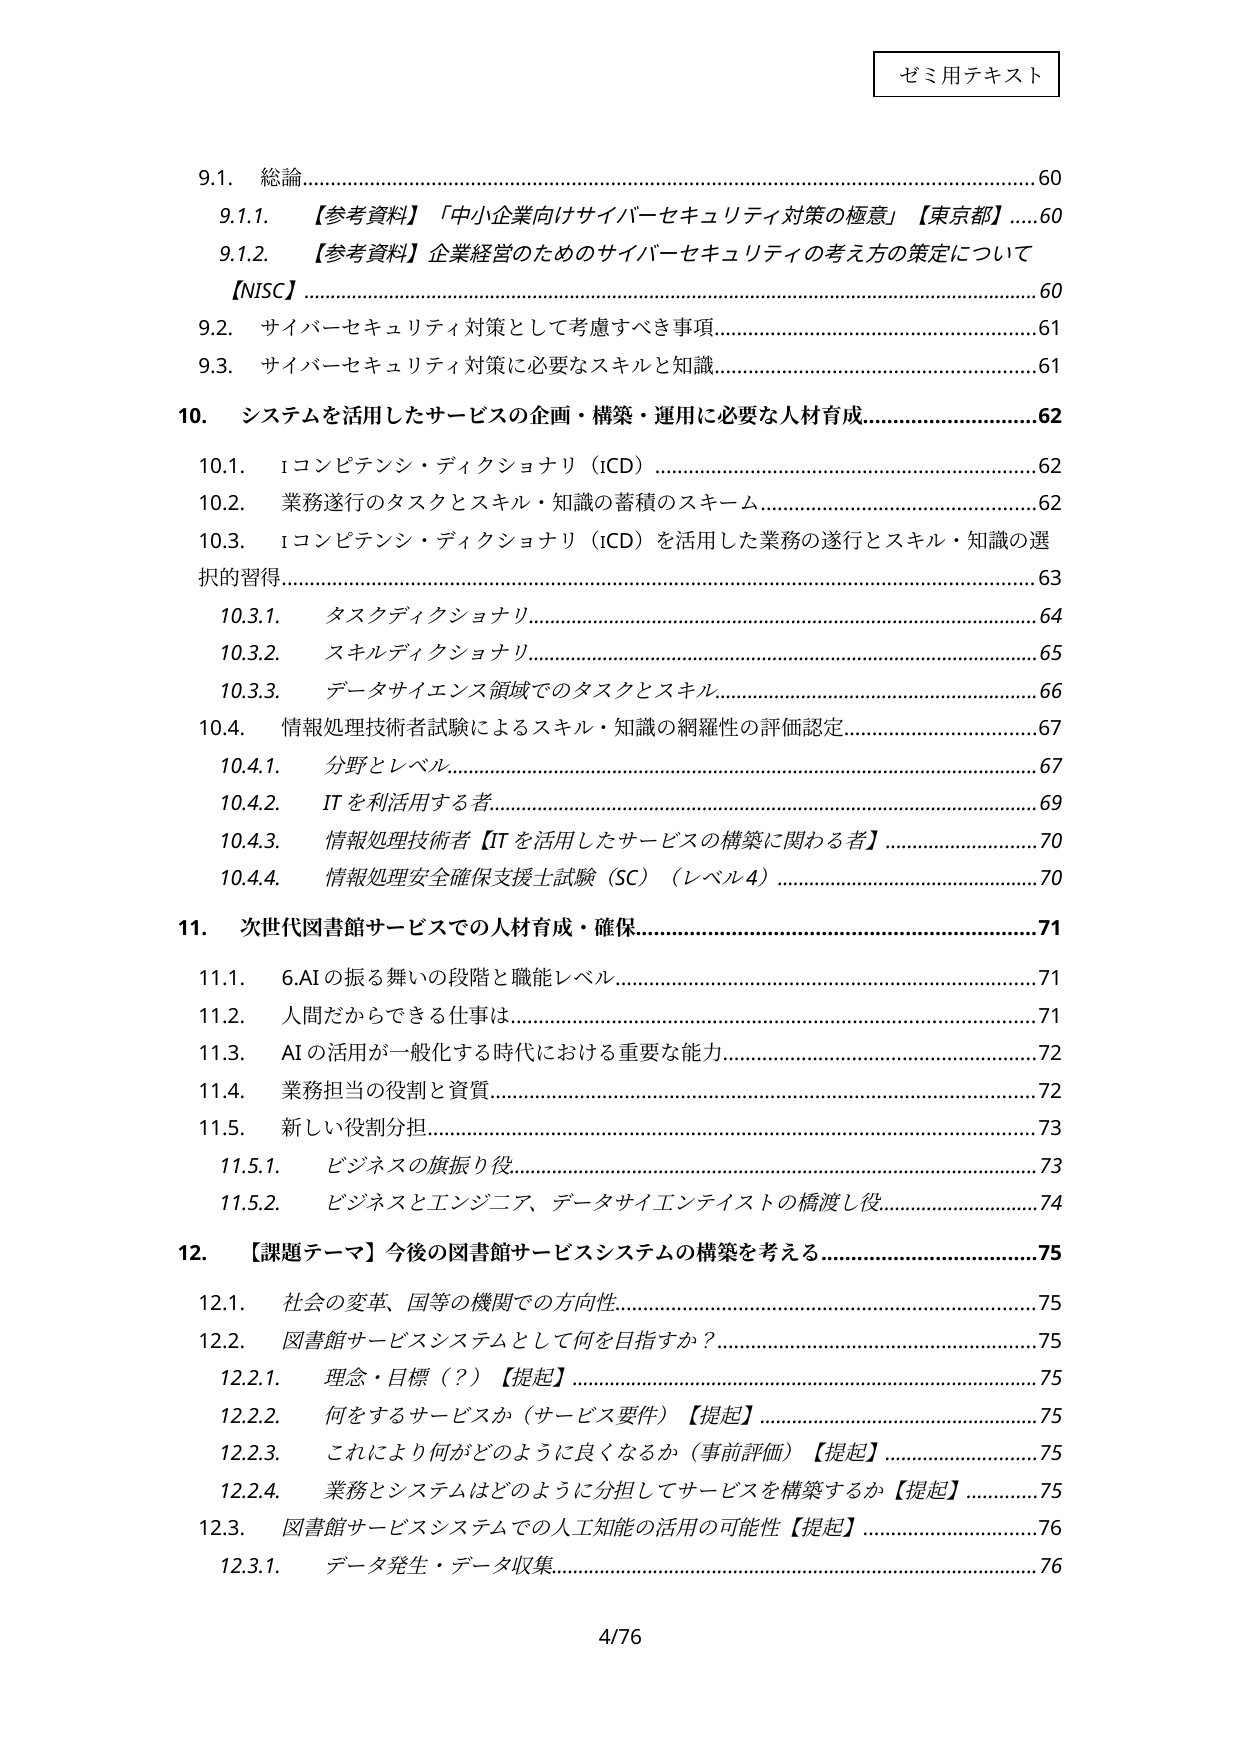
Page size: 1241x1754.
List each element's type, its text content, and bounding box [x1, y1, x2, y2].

text 11.4. 業務担当の役割と資質 72 [198, 1071, 1063, 1108]
text 11. 次世代図書館サービスでの人材育成・確保 71 [177, 908, 1063, 946]
text 10.3.3. データサイエンス領域でのタスクとスキル 66 [219, 671, 1063, 708]
text 10.3.2. スキルディクショナリ 65 [219, 633, 1063, 671]
text 9.2. サイバーセキュリティ対策として考慮すべき事項 61 [198, 308, 1063, 346]
text 9.1.2. 【参考資料】企業経営のためのサイバーセキュリティの考え方の策定について【NISC】 60 [219, 233, 1063, 308]
text 11.2. 人間だからできる仕事は 71 [198, 996, 1063, 1033]
text 12.2.4. 業務とシステムはどのように分担してサービスを構築するか【提起】 75 [219, 1471, 1063, 1508]
text 10.4.3. 情報処理技術者【ITを活用したサービスの構築に関わる者】 70 [219, 821, 1063, 858]
text 11.5.1. ビジネスの旗振り役 73 [219, 1146, 1063, 1183]
text 10.4. 情報処理技術者試験によるスキル・知識の網羅性の評価認定 67 [198, 708, 1063, 746]
text 11.1. 6.AIの振る舞いの段階と職能レベル 71 [198, 958, 1063, 996]
text 12.2.3. これにより何がどのように良くなるか（事前評価）【提起】 75 [219, 1433, 1063, 1471]
text 11.3. AIの活用が一般化する時代における重要な能力 72 [198, 1033, 1063, 1071]
text 11.5. 新しい役割分担 73 [198, 1108, 1063, 1146]
text 10.2. 業務遂行のタスクとスキル・知識の蓄積のスキーム 62 [198, 483, 1063, 521]
text 12.1. 社会の変革、国等の機関での方向性 75 [198, 1283, 1063, 1321]
text 10.1. iコンピテンシ・ディクショナリ（iCD） 62 [198, 446, 1063, 483]
text 10.3. iコンピテンシ・ディクショナリ（iCD）を活用した業務の遂行とスキル・知識の選択的習得 63 [198, 521, 1063, 596]
text 12.2.2. 何をするサービスか（サービス要件）【提起】 75 [219, 1396, 1063, 1433]
text 10.3.1. タスクディクショナリ 64 [219, 596, 1063, 633]
text 9.3. サイバーセキュリティ対策に必要なスキルと知識 61 [198, 346, 1063, 383]
text 10.4.4. 情報処理安全確保支援士試験（SC）（レベル4） 70 [219, 858, 1063, 896]
text 12.2. 図書館サービスシステムとして何を目指すか？ 75 [198, 1321, 1063, 1358]
text 9.1.1. 【参考資料】「中小企業向けサイバーセキュリティ対策の極意」【東京都】 60 [219, 196, 1063, 233]
text 10. システムを活用したサービスの企画・構築・運用に必要な人材育成 62 [177, 396, 1063, 433]
text 12.3.1. データ発生・データ収集 76 [219, 1546, 1063, 1583]
text 9.1. 総論 60 [198, 158, 1063, 196]
text 12.3. 図書館サービスシステムでの人工知能の活用の可能性【提起】 76 [198, 1508, 1063, 1546]
text 12.2.1. 理念・目標（？）【提起】 75 [219, 1358, 1063, 1396]
text 12. 【課題テーマ】今後の図書館サービスシステムの構築を考える 75 [177, 1233, 1063, 1271]
text 10.4.1. 分野とレベル 67 [219, 746, 1063, 783]
text 11.5.2. ビジネスと工ンジ二ア、データサイ工ンテイストの橋渡し役 74 [219, 1183, 1063, 1221]
text 10.4.2. ITを利活用する者 69 [219, 783, 1063, 821]
